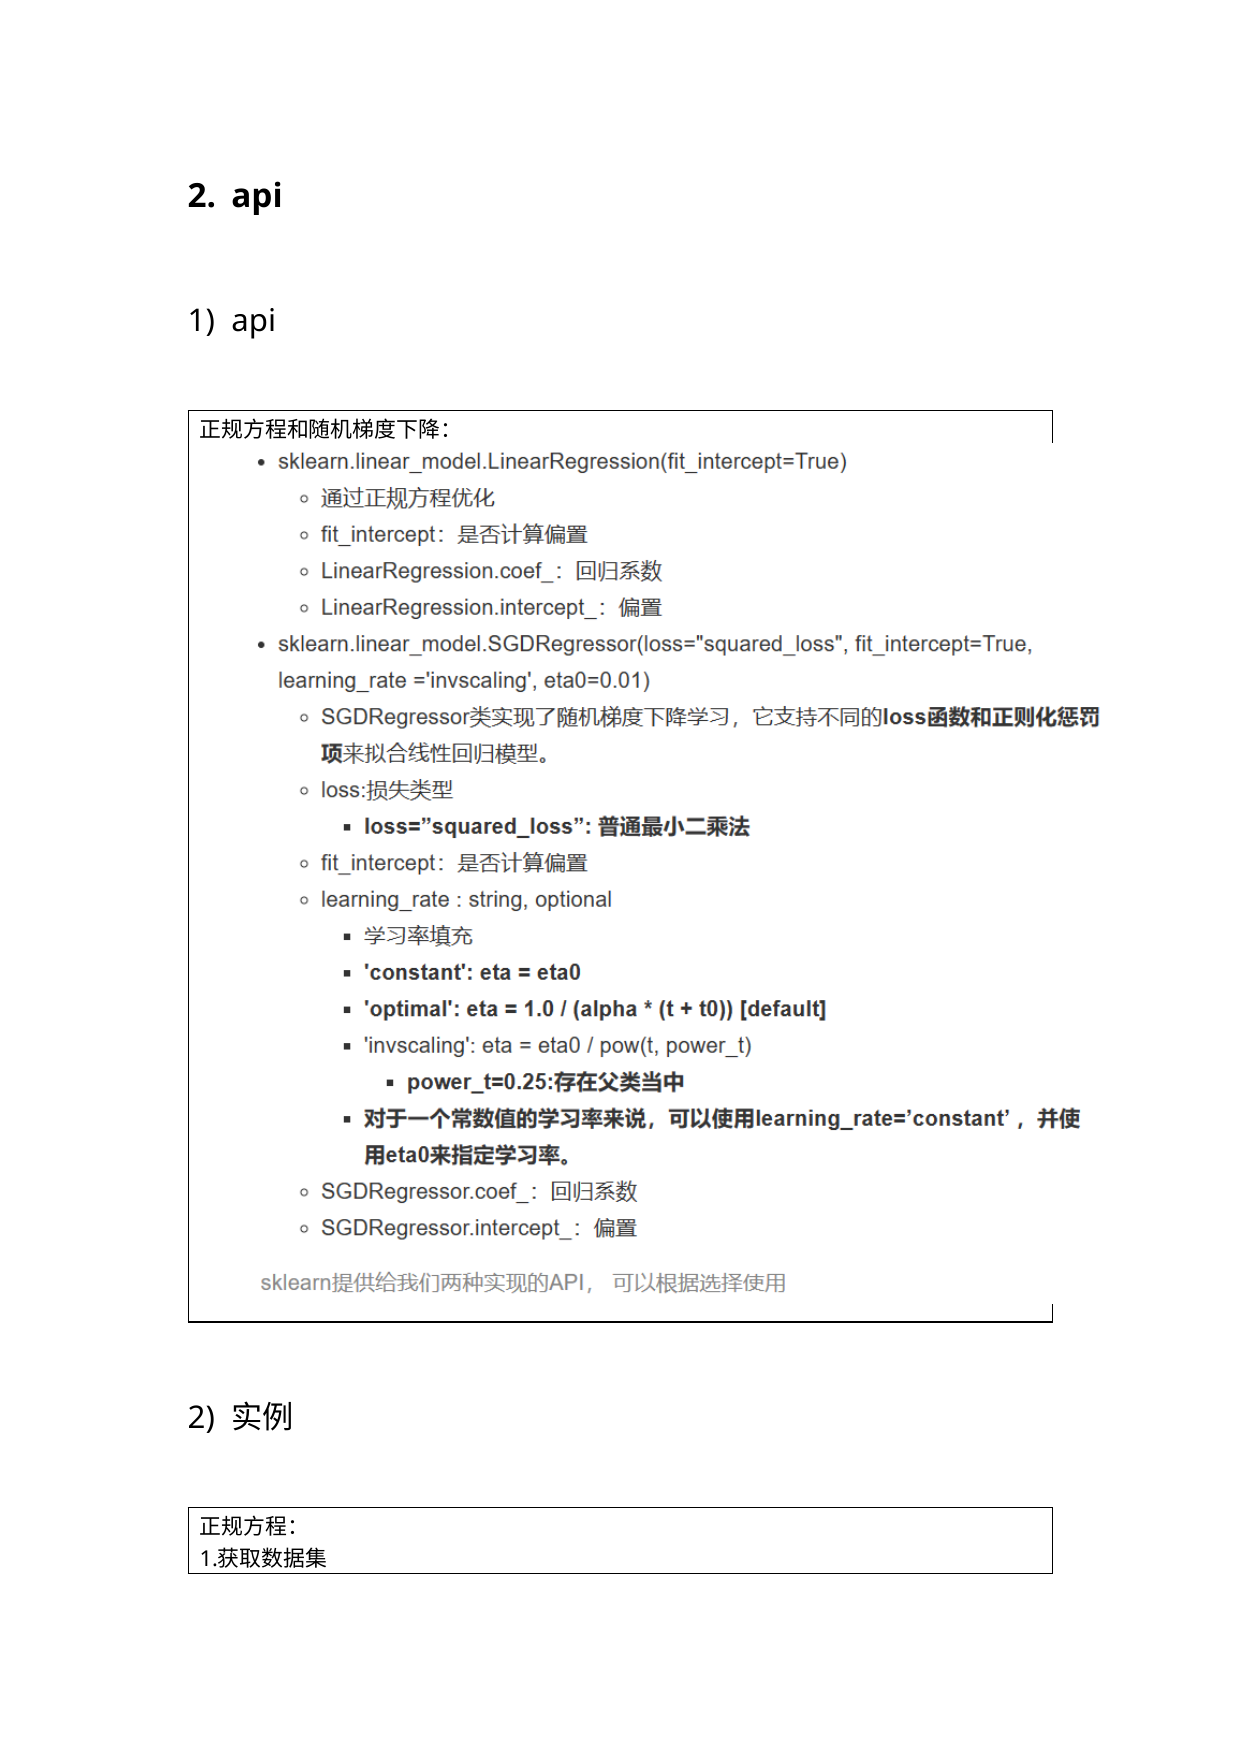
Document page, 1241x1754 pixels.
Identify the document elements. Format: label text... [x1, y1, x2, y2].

table_header 正规方程和随机梯度下降： [189, 411, 1052, 1321]
picture [243, 443, 1109, 1304]
subtitle api [187, 162, 1053, 227]
subtitle api [187, 287, 1053, 352]
subtitle 实例 [187, 1382, 1053, 1447]
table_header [189, 1508, 1052, 1573]
